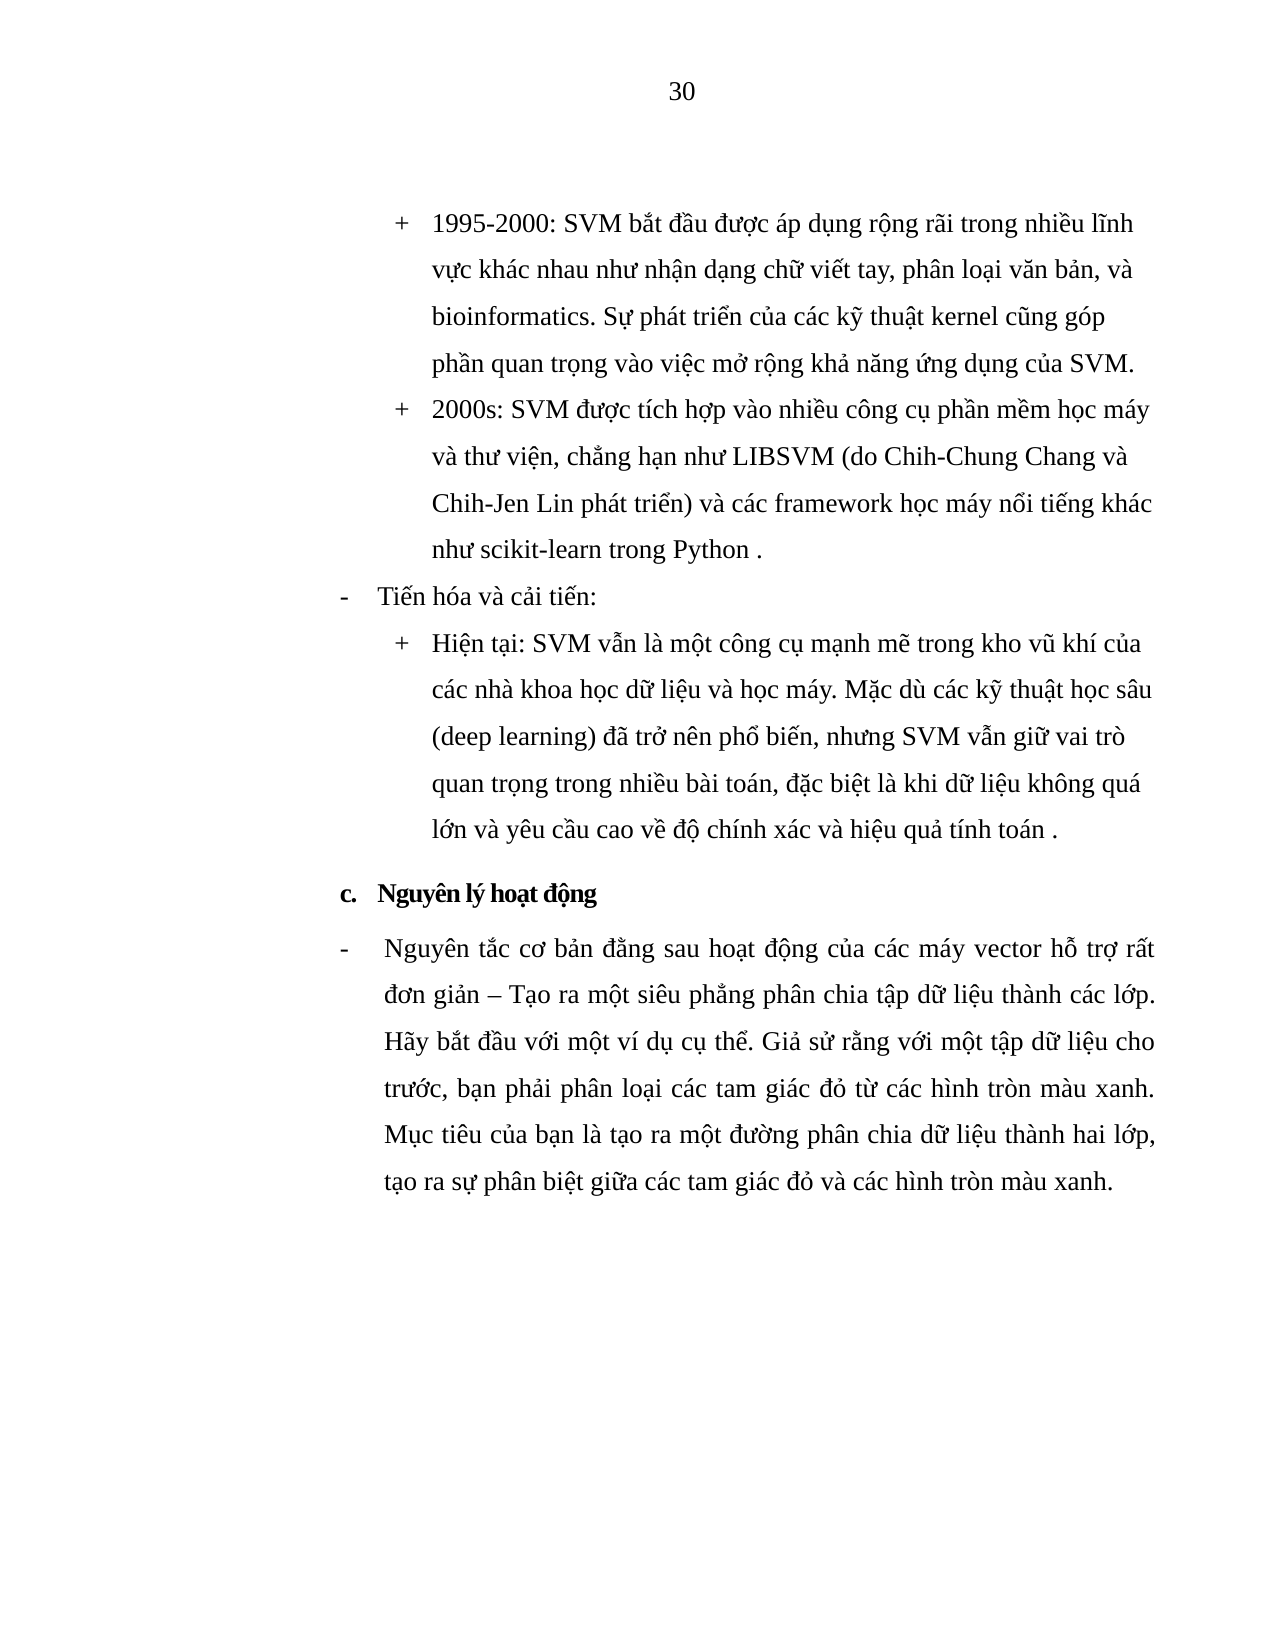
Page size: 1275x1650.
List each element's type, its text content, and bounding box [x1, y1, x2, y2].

list 2000s: SVM được tích hợp vào nhiều công cụ phần mềm học máy và thư viện, chẳng hạn như LIBSVM (do Chih-Chung Chang và Chih-Jen Lin phát triển) và các framework học máy nổi tiếng khác như scikit-learn trong Python . [394, 393, 1157, 564]
list Hiện tại: SVM vẫn là một công cụ mạnh mẽ trong kho vũ khí của các nhà khoa học dữ liệu và học máy. Mặc dù các kỹ thuật học sâu (deep learning) đã trở nên phổ biến, nhưng SVM vẫn giữ vai trò quan trọng trong nhiều bài toán, đặc biệt là khi dữ liệu không quá lớn và yêu cầu cao về độ chính xác và hiệu quả tính toán . [394, 627, 1157, 844]
list Nguyên tắc cơ bản đằng sau hoạt động của các máy vector hỗ trợ rất đơn giản – Tạo ra một siêu phẳng phân chia tập dữ liệu thành các lớp. Hãy bắt đầu với một ví dụ cụ thể. Giả sử rằng với một tập dữ liệu cho trước, bạn phải phân loại các tam giác đỏ từ các hình tròn màu xanh. Mục tiêu của bạn là tạo ra một đường phân chia dữ liệu thành hai lớp, tạo ra sự phân biệt giữa các tam giác đỏ và các hình tròn màu xanh. [339, 932, 1157, 1196]
list Nguyên lý hoạt động [339, 877, 1157, 908]
list Tiến hóa và cải tiến: [339, 580, 1157, 611]
list 1995-2000: SVM bắt đầu được áp dụng rộng rãi trong nhiều lĩnh vực khác nhau như nhận dạng chữ viết tay, phân loại văn bản, và bioinformatics. Sự phát triển của các kỹ thuật kernel cũng góp phần quan trọng vào việc mở rộng khả năng ứng dụng của SVM. [394, 207, 1157, 378]
